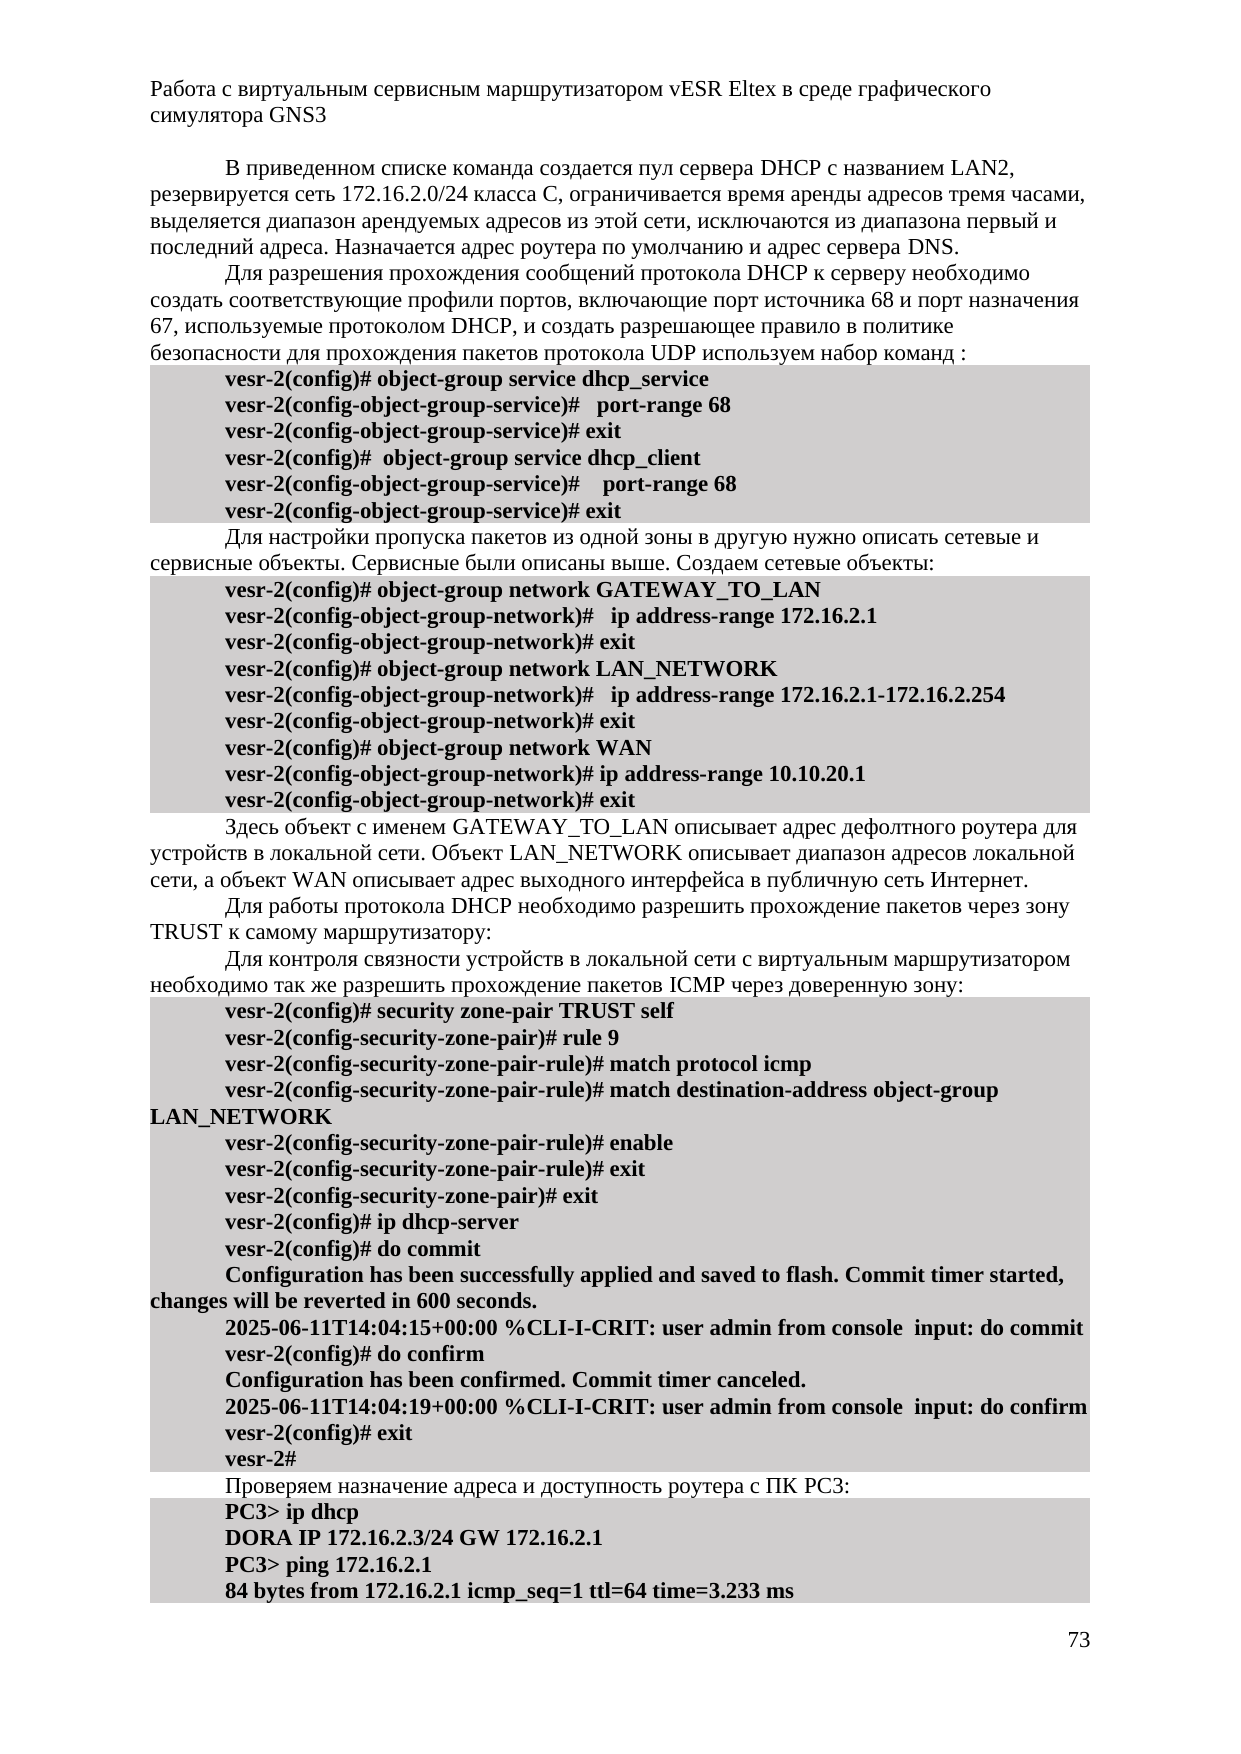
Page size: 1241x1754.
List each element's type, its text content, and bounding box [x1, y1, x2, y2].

text PC3> ping 172.16.2.1 [150, 1551, 1090, 1577]
text vesr-2(config-object-group-service)# port-range 68 [150, 470, 1090, 497]
text vesr-2(config)# security zone-pair TRUST self [150, 997, 1090, 1024]
text vesr-2(config-object-group-network)# ip address-range 172.16.2.1-172.16.2.254 [150, 681, 1090, 707]
text vesr-2(config)# object-group service dhcp_service [150, 365, 1090, 391]
text Configuration has been successfully applied and saved to flash. Commit timer started, changes will be reverted in 600 seconds. [150, 1261, 1090, 1314]
text vesr-2(config)# do commit [150, 1234, 1090, 1261]
text vesr-2# [150, 1445, 1090, 1472]
text Для разрешения прохождения сообщений протокола DHCP к серверу необходимо создать соответствующие профили портов, включающие порт источника 68 и порт назначения 67, используемые протоколом DHCP, и создать разрешающее правило в политике безопасности для прохождения пакетов протокола UDP используем набор команд : [150, 259, 1090, 365]
text vesr-2(config-security-zone-pair-rule)# enable [150, 1129, 1090, 1156]
text 84 bytes from 172.16.2.1 icmp_seq=1 ttl=64 time=3.233 ms [150, 1577, 1090, 1603]
text vesr-2(config-object-group-network)# exit [150, 787, 1090, 813]
text Для настройки пропуска пакетов из одной зоны в другую нужно описать сетевые и сервисные объекты. Сервисные были описаны выше. Создаем сетевые объекты: [150, 523, 1090, 576]
text vesr-2(config-object-group-network)# ip address-range 172.16.2.1 [150, 602, 1090, 628]
text 2025-06-11T14:04:15+00:00 %CLI-I-CRIT: user admin from console input: do commit [150, 1314, 1090, 1340]
text vesr-2(config)# ip dhcp-server [150, 1208, 1090, 1234]
text vesr-2(config-object-group-service)# port-range 68 [150, 391, 1090, 418]
text vesr-2(config-security-zone-pair)# exit [150, 1182, 1090, 1208]
text DORA IP 172.16.2.3/24 GW 172.16.2.1 [150, 1524, 1090, 1551]
text vesr-2(config)# object-group network LAN_NETWORK [150, 655, 1090, 681]
text vesr-2(config)# object-group network WAN [150, 734, 1090, 760]
text vesr-2(config-object-group-network)# exit [150, 628, 1090, 655]
text vesr-2(config-object-group-service)# exit [150, 418, 1090, 444]
text vesr-2(config-object-group-network)# exit [150, 707, 1090, 734]
text vesr-2(config)# do confirm [150, 1340, 1090, 1366]
text PC3> ip dhcp [150, 1498, 1090, 1524]
text vesr-2(config-security-zone-pair-rule)# match destination-address object-group LAN_NETWORK [150, 1076, 1090, 1129]
text vesr-2(config)# object-group service dhcp_client [150, 444, 1090, 470]
text vesr-2(config-object-group-service)# exit [150, 497, 1090, 523]
text 2025-06-11T14:04:19+00:00 %CLI-I-CRIT: user admin from console input: do confirm [150, 1393, 1090, 1419]
text vesr-2(config-security-zone-pair-rule)# exit [150, 1156, 1090, 1182]
text Configuration has been confirmed. Commit timer canceled. [150, 1366, 1090, 1393]
text vesr-2(config)# exit [150, 1419, 1090, 1445]
text vesr-2(config-object-group-network)# ip address-range 10.10.20.1 [150, 760, 1090, 787]
text vesr-2(config-security-zone-pair-rule)# match protocol icmp [150, 1050, 1090, 1076]
text В приведенном списке команда создается пул сервера DHCP с названием LAN2, резервируется сеть 172.16.2.0/24 класса С, ограничивается время аренды адресов тремя часами, выделяется диапазон арендуемых адресов из этой сети, исключаются из диапазона первый и последний адреса. Назначается адрес роутера по умолчанию и адрес сервера DNS. [150, 154, 1090, 259]
text vesr-2(config)# object-group network GATEWAY_TO_LAN [150, 576, 1090, 602]
text Для работы протокола DHCP необходимо разрешить прохождение пакетов через зону TRUST к самому маршрутизатору: [150, 892, 1090, 945]
text Здесь объект с именем GATEWAY_TO_LAN описывает адрес дефолтного роутера для устройств в локальной сети. Объект LAN_NETWORK описывает диапазон адресов локальной сети, а объект WAN описывает адрес выходного интерфейса в публичную сеть Интернет. [150, 813, 1090, 892]
text Проверяем назначение адреса и доступность роутера с ПК PC3: [150, 1472, 1090, 1498]
text Для контроля связности устройств в локальной сети с виртуальным маршрутизатором необходимо так же разрешить прохождение пакетов ICMP через доверенную зону: [150, 945, 1090, 997]
text vesr-2(config-security-zone-pair)# rule 9 [150, 1024, 1090, 1050]
